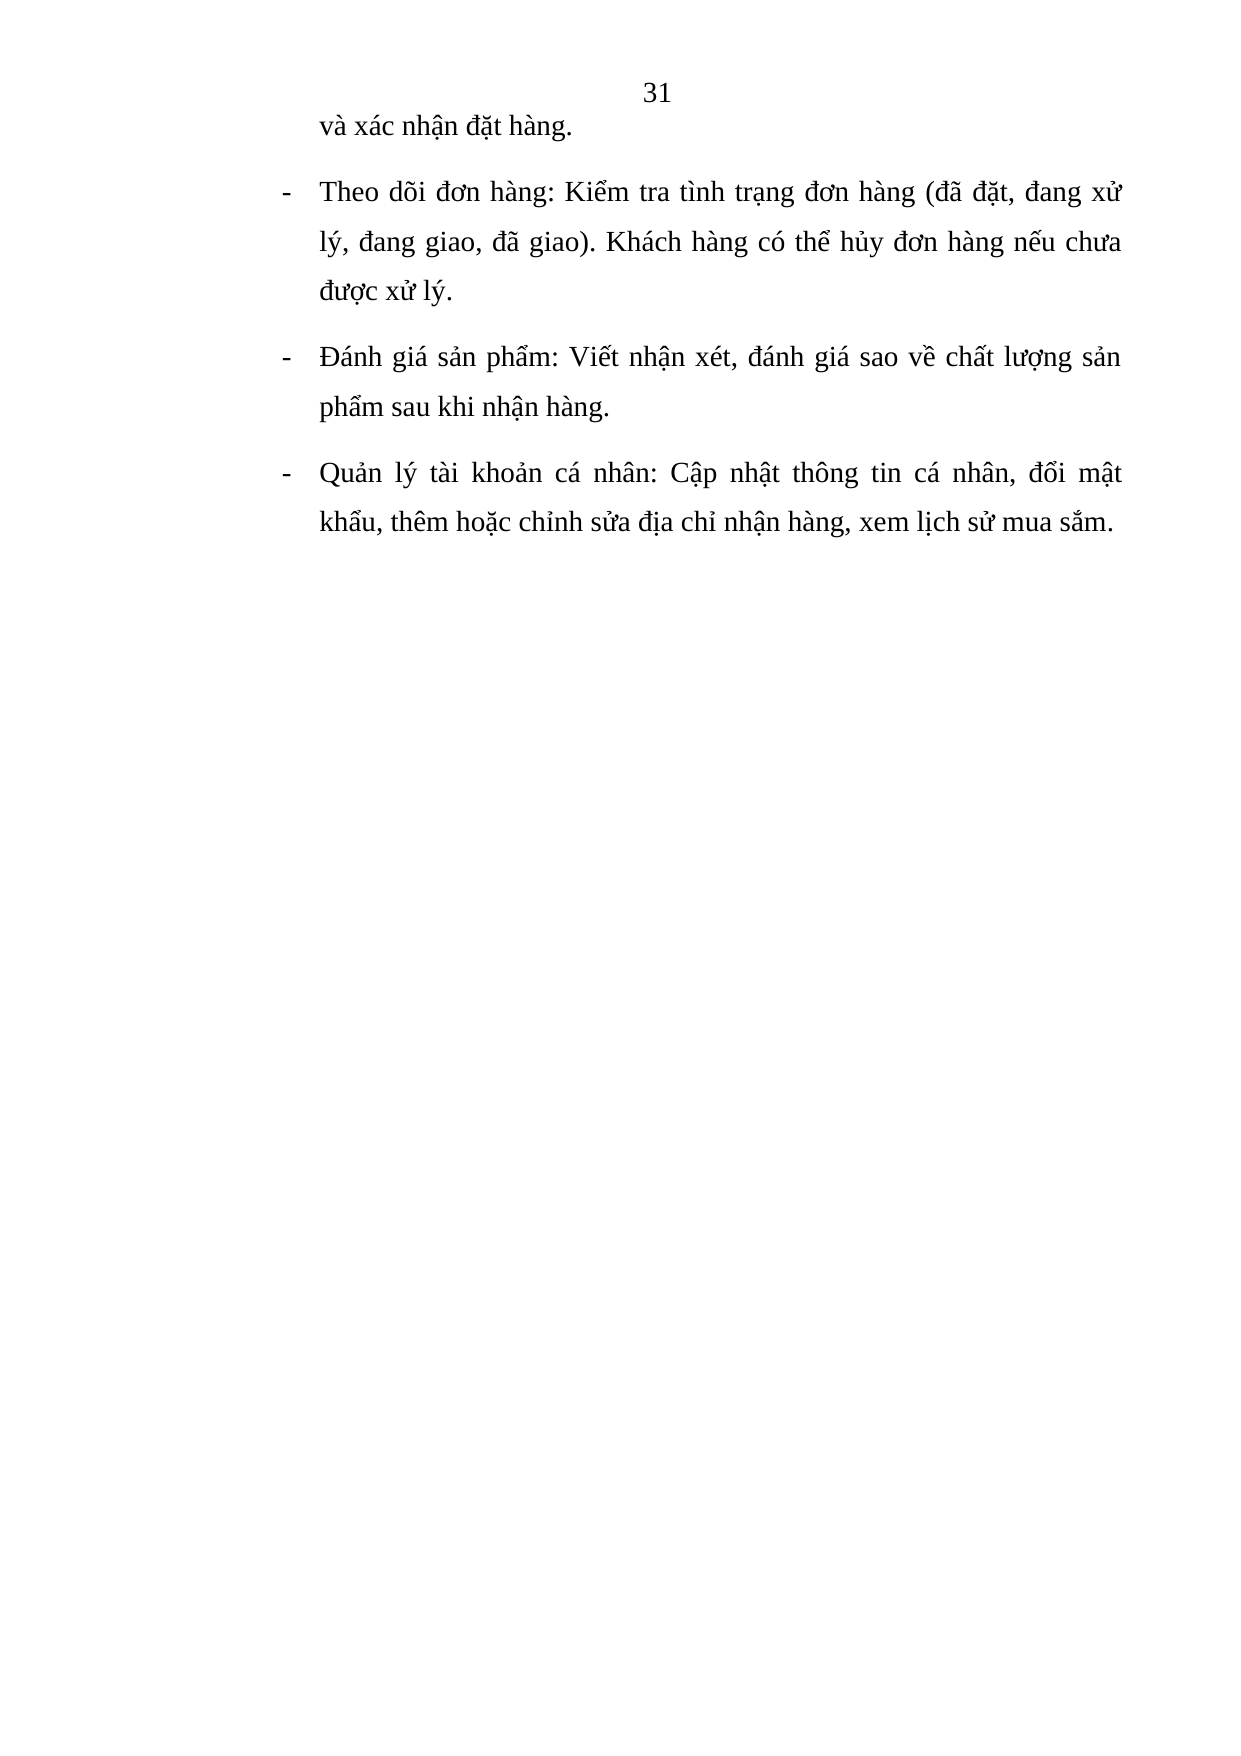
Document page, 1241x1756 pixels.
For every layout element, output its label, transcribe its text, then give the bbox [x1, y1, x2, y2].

list Theo dõi đơn hàng: Kiểm tra tình trạng đơn hàng (đã đặt, đang xử lý, đang giao, đã giao). Khách hàng có thể hủy đơn hàng nếu chưa được xử lý. [282, 174, 1123, 307]
list Đánh giá sản phẩm: Viết nhận xét, đánh giá sao về chất lượng sản phẩm sau khi nhận hàng. [282, 339, 1123, 422]
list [282, 108, 1123, 142]
list Quản lý tài khoản cá nhân: Cập nhật thông tin cá nhân, đổi mật khẩu, thêm hoặc chỉnh sửa địa chỉ nhận hàng, xem lịch sử mua sắm. [282, 455, 1123, 538]
